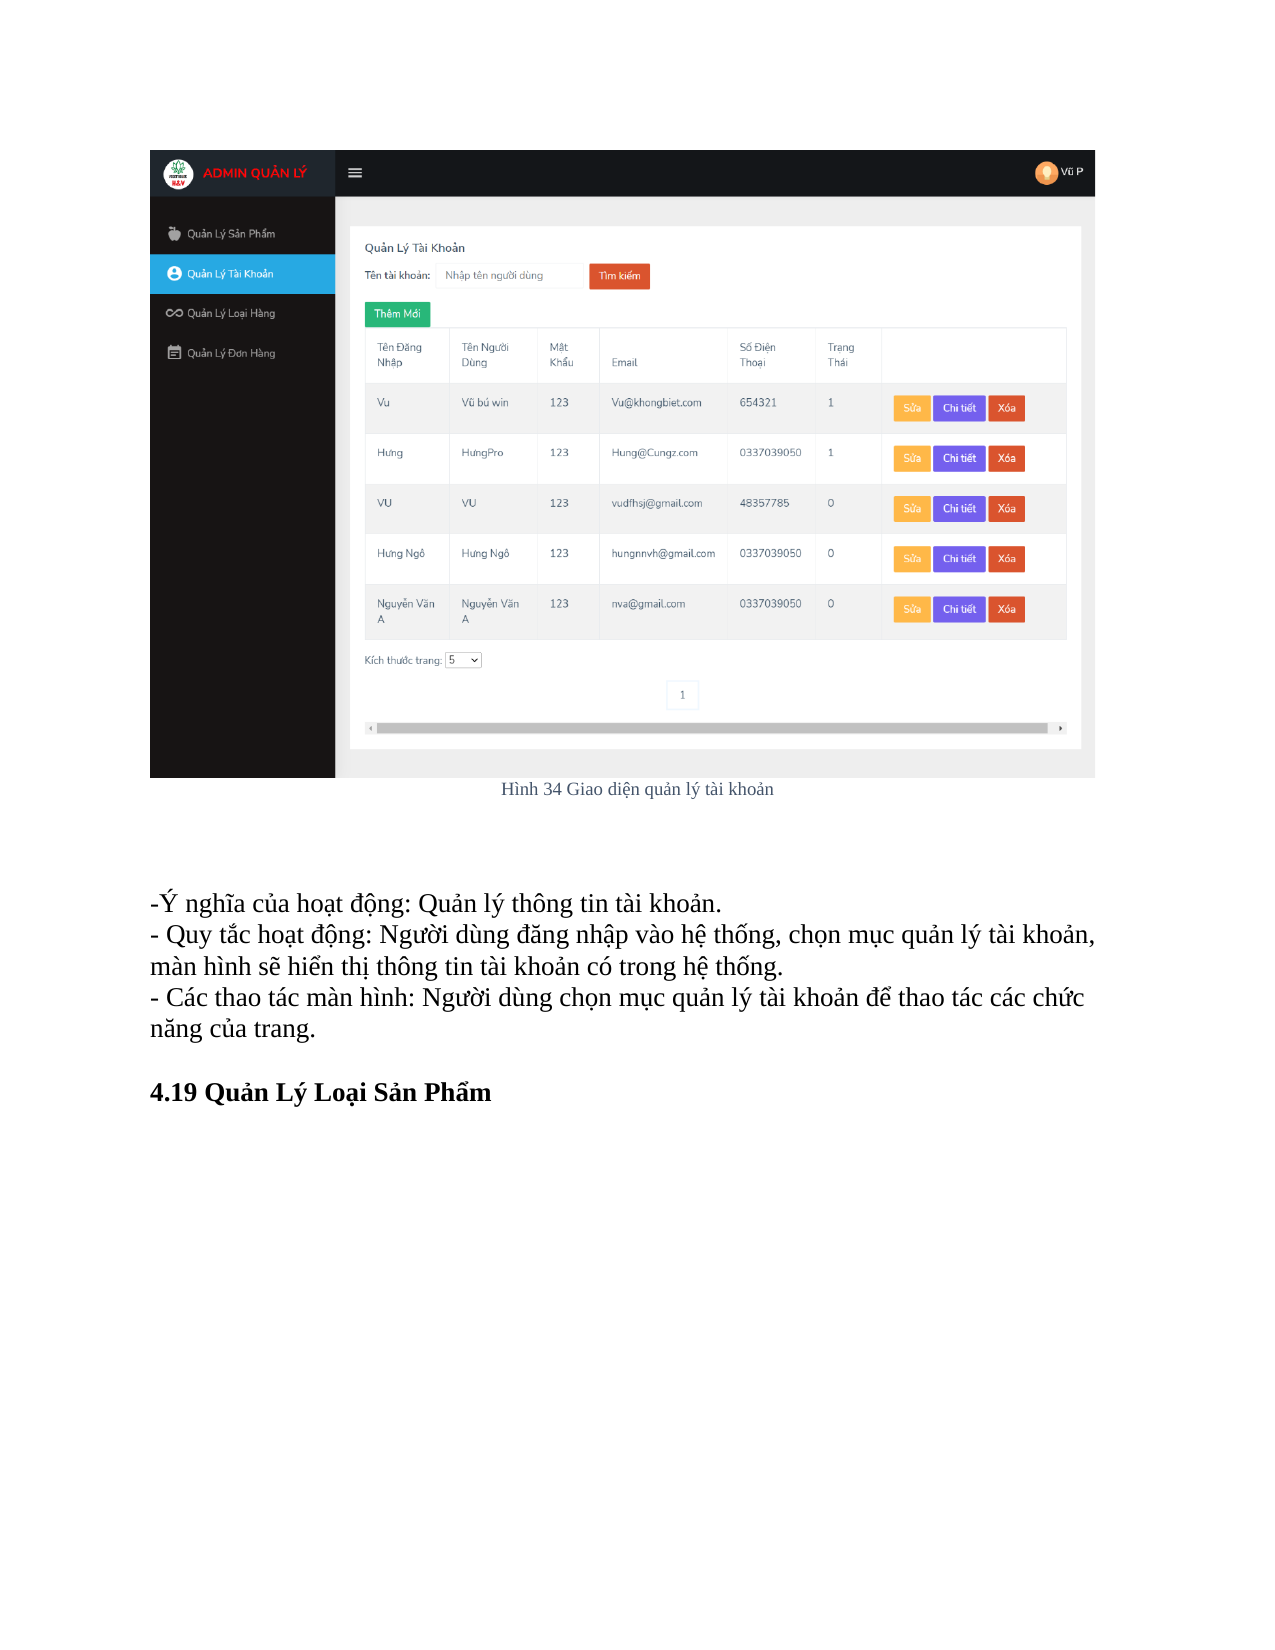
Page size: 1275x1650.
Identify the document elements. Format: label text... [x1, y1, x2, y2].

text - Quy tắc hoạt động: Người dùng đăng nhập vào hệ thống, chọn mục quản lý tài khoản, màn hình sẽ hiển thị thông tin tài khoản có trong hệ thống. [150, 919, 1125, 981]
text -Ý nghĩa của hoạt động: Quản lý thông tin tài khoản. [150, 887, 1125, 919]
text Hình 34 Giao diện quản lý tài khoản [150, 778, 1125, 799]
text - Các thao tác màn hình: Người dùng chọn mục quản lý tài khoản để thao tác các chức năng của trang. [150, 981, 1125, 1043]
subtitle 4.19 Quản Lý Loại Sản Phẩm [150, 1076, 1125, 1107]
picture [150, 150, 1096, 778]
